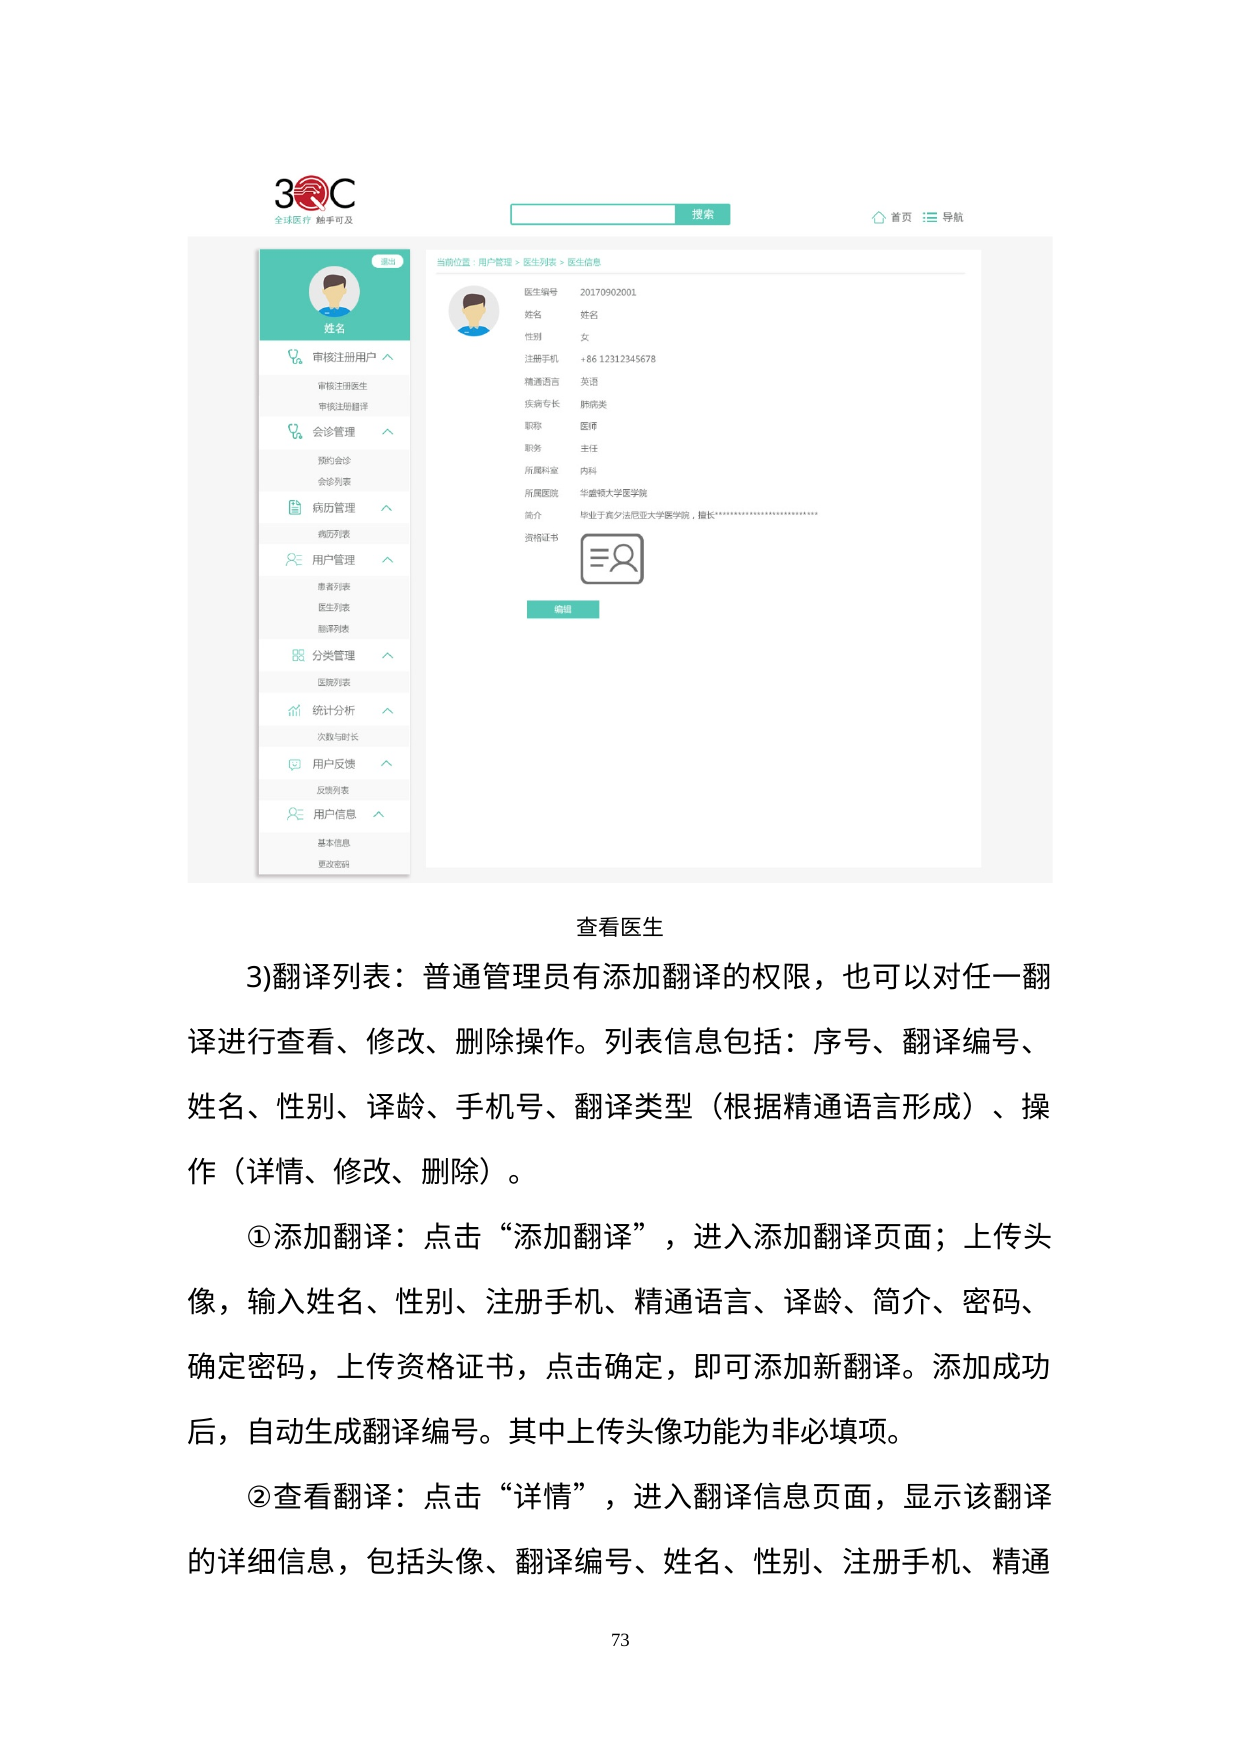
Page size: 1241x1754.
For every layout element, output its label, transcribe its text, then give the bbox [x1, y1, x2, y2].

text ①添加翻译：点击“添加翻译”，进入添加翻译页面；上传头像，输入姓名、性别、注册手机、精通语言、译龄、简介、密码、确定密码，上传资格证书，点击确定，即可添加新翻译。添加成功后，自动生成翻译编号。其中上传头像功能为非必填项。 [187, 1202, 1053, 1462]
text 查看医生 [187, 909, 1053, 942]
picture [187, 162, 1053, 883]
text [187, 1462, 1053, 1592]
text 3)翻译列表：普通管理员有添加翻译的权限，也可以对任一翻译进行查看、修改、删除操作。列表信息包括：序号、翻译编号、姓名、性别、译龄、手机号、翻译类型（根据精通语言形成）、操作（详情、修改、删除）。 [187, 942, 1053, 1202]
